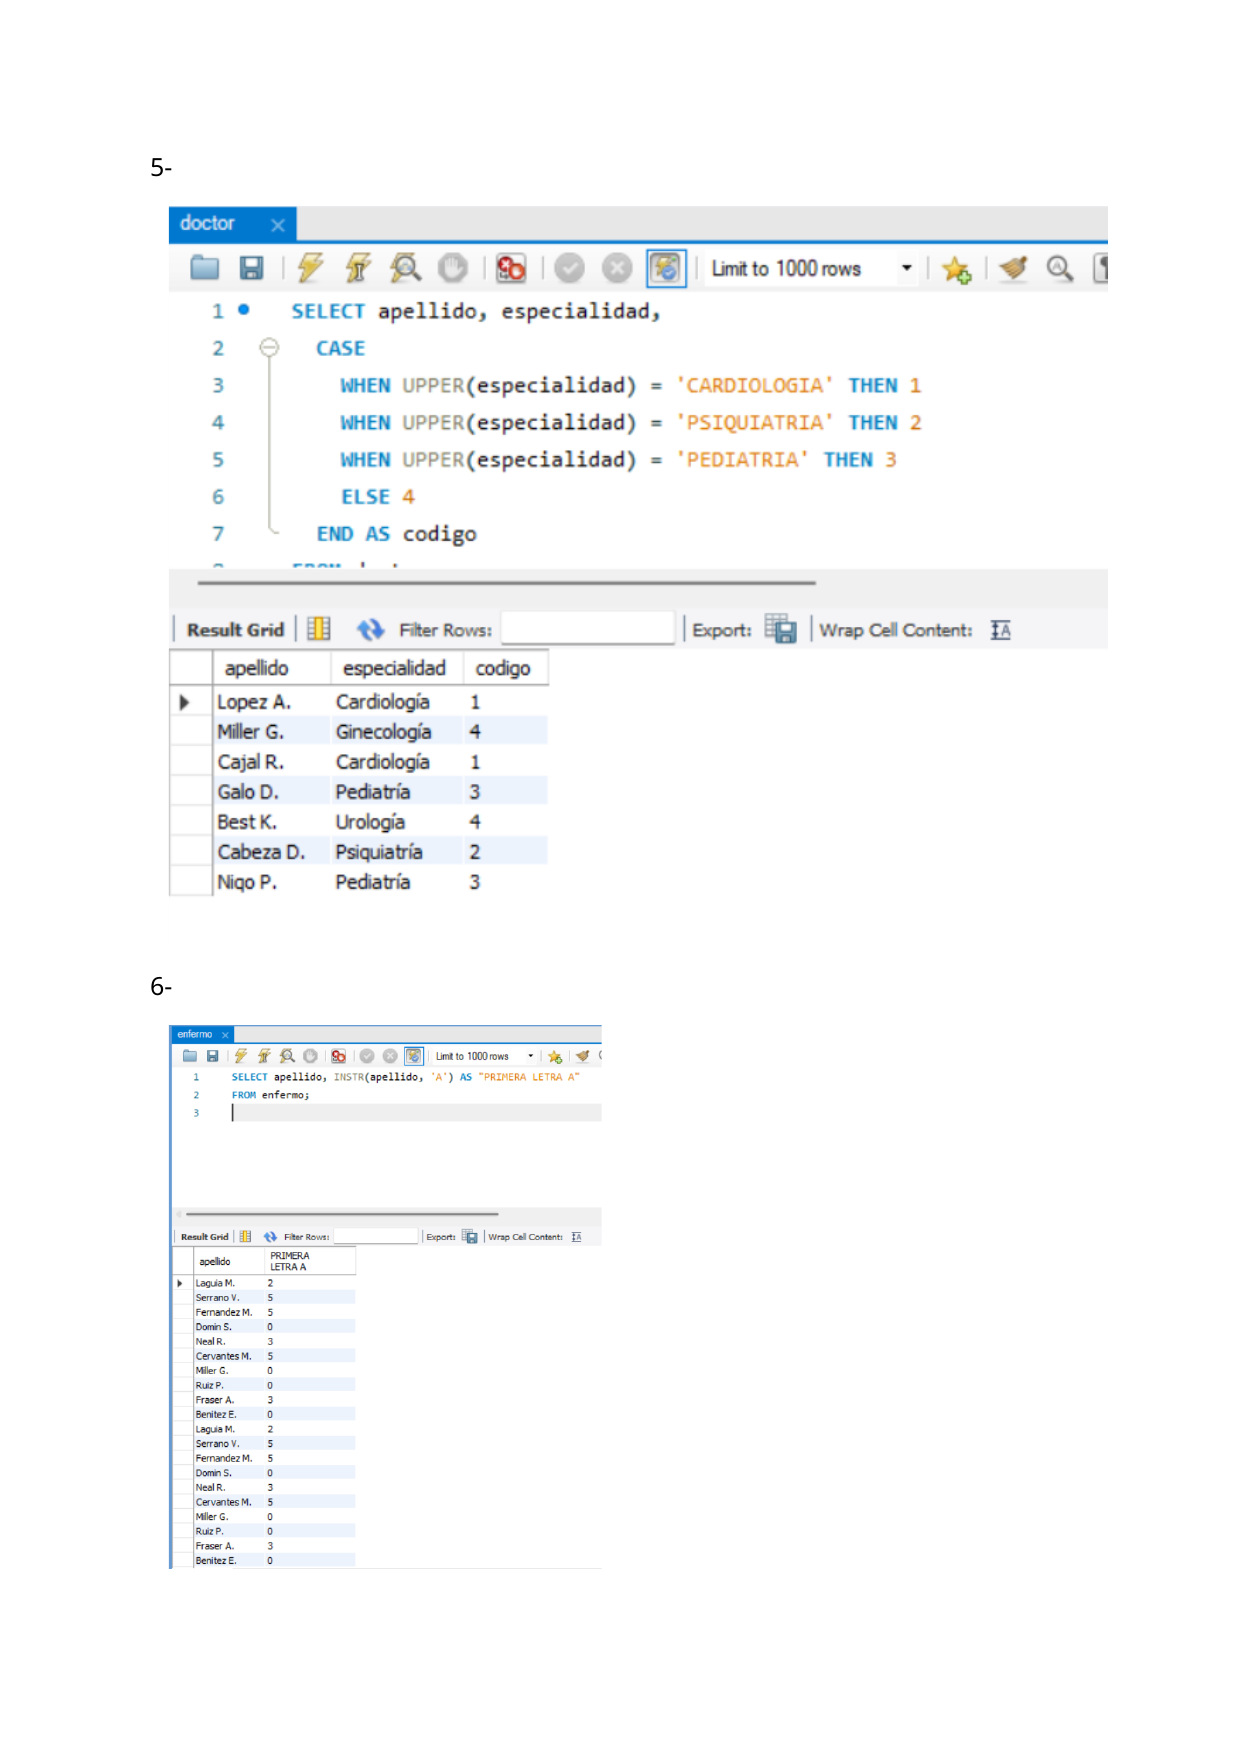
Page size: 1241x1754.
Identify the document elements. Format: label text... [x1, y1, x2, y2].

text 5- [150, 150, 1090, 184]
text 6- [150, 969, 1090, 1003]
